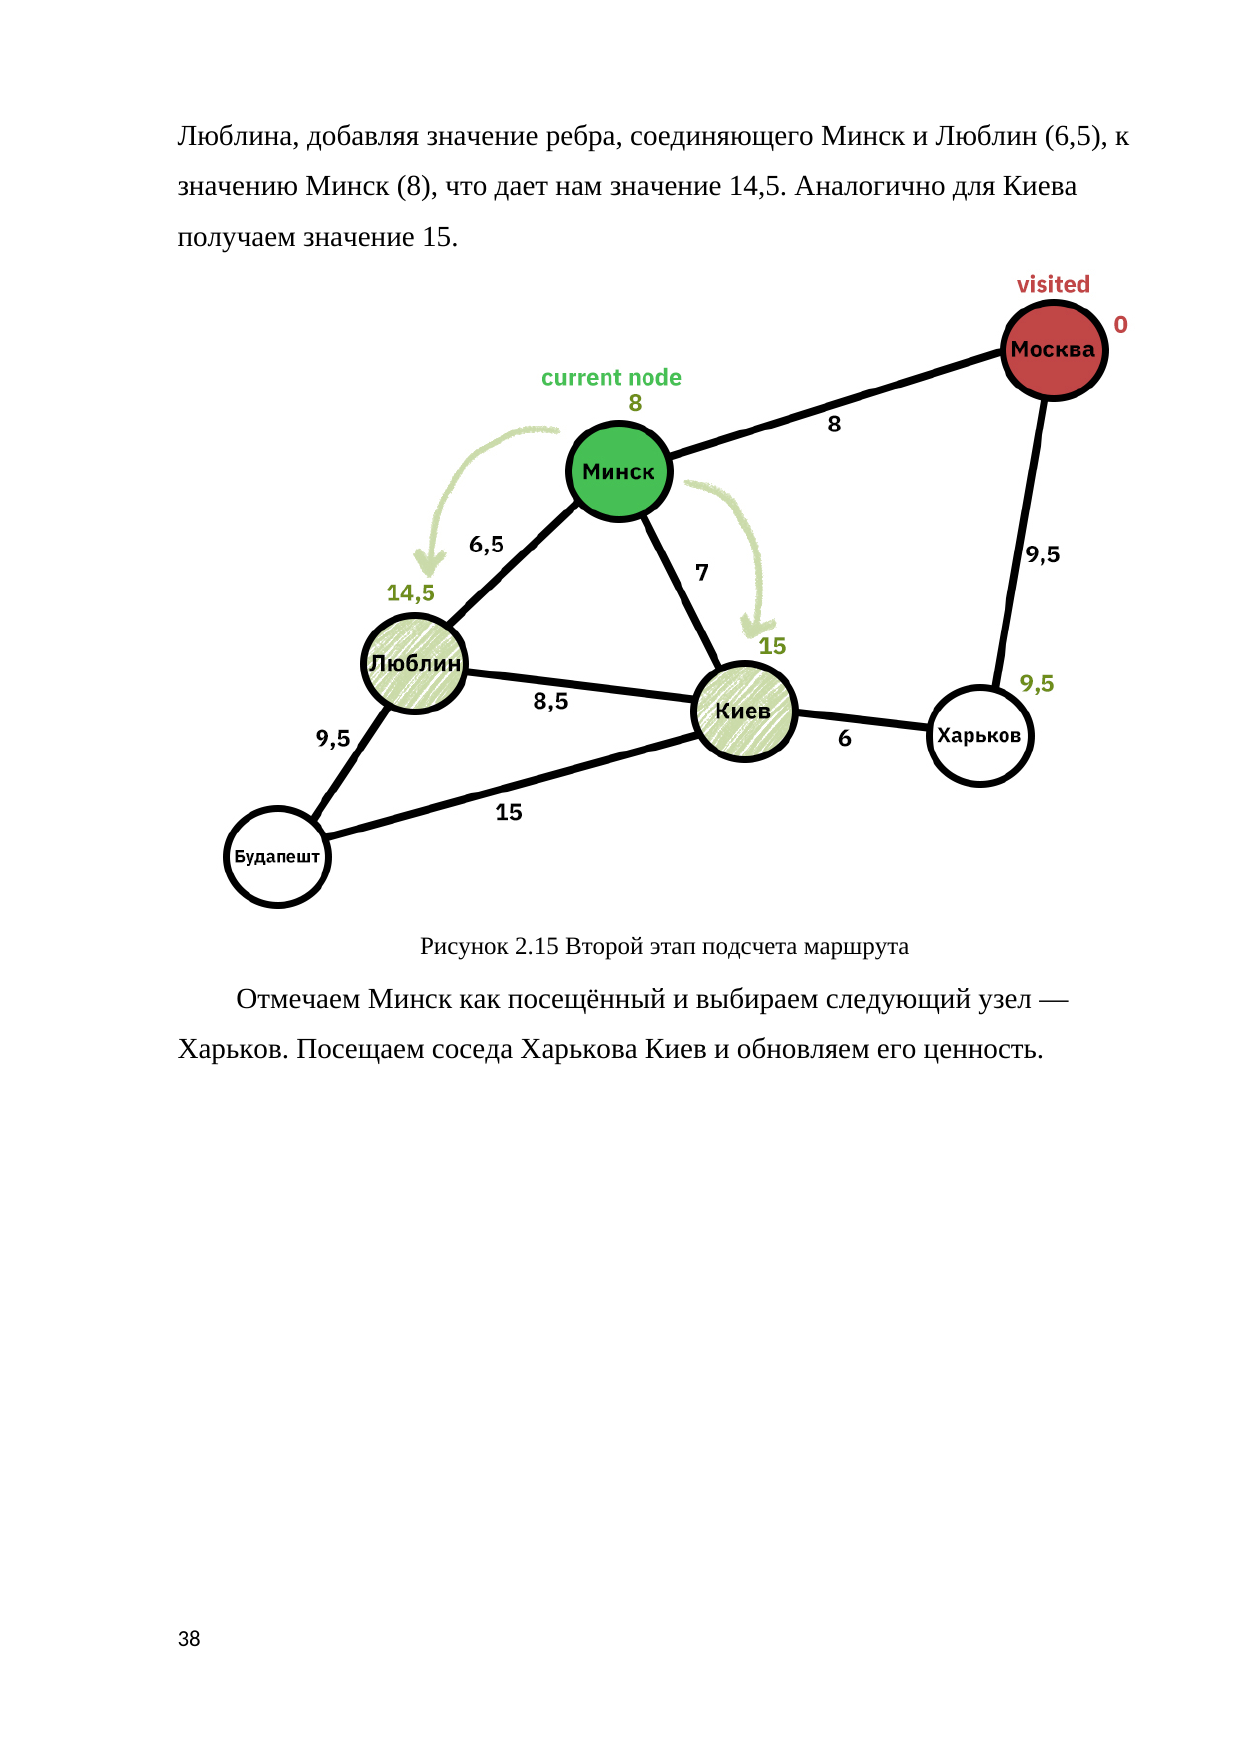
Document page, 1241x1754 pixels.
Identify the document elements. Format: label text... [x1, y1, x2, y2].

text Отмечаем Минск как посещённый и выбираем следующий узел — Харьков. Посещаем соседа Харькова Киев и обновляем его ценность. [177, 981, 1152, 1065]
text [177, 118, 1152, 252]
picture [177, 269, 1150, 913]
